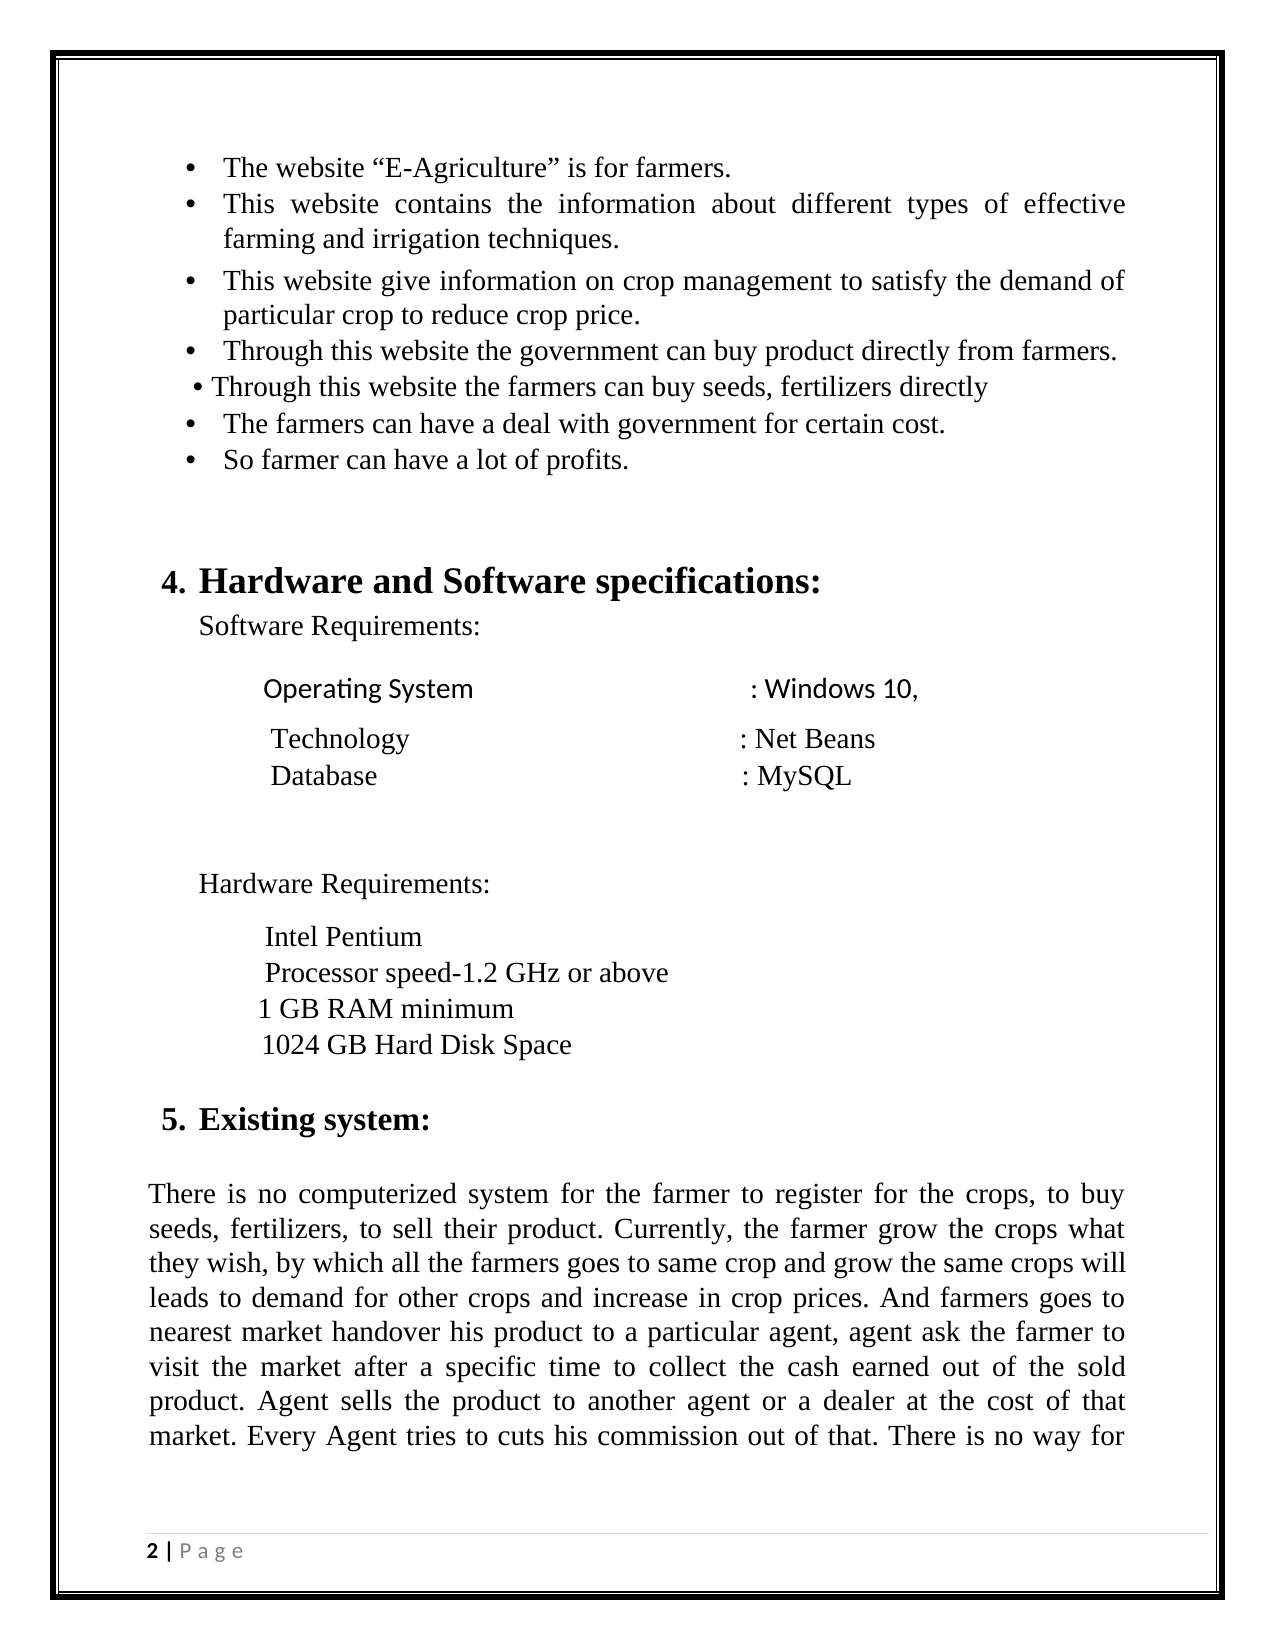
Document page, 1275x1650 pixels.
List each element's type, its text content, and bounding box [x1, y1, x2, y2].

list So farmer can have a lot of profits. [185, 442, 1127, 475]
text Hardware Requirements: [198, 866, 1127, 899]
list This website contains the information about different types of effective farming and irrigation techniques. [185, 186, 1127, 254]
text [148, 1177, 1127, 1451]
text 1 GB RAM minimum [148, 991, 1127, 1024]
text Intel Pentium [148, 919, 1127, 952]
text Technology : Net Beans [146, 722, 1209, 755]
list The website “E-Agriculture” is for farmers. [185, 150, 1127, 184]
list Through this website the government can buy product directly from farmers. [185, 333, 1127, 367]
list Hardware and Software specifications: [161, 558, 1209, 601]
text Database : MySQL [146, 758, 1209, 791]
list The farmers can have a deal with government for certain cost. [185, 406, 1127, 439]
text Processor speed-1.2 GHz or above [148, 955, 1127, 988]
list Existing system: [161, 1099, 1209, 1137]
text Operating System : Windows 10, [146, 670, 1209, 706]
text 1024 GB Hard Disk Space [224, 1027, 1127, 1060]
text Software Requirements: [198, 608, 1127, 642]
list This website give information on crop management to satisfy the demand of particular crop to reduce crop price. [185, 263, 1127, 331]
list • Through this website the farmers can buy seeds, fertilizers directly [185, 369, 1127, 403]
